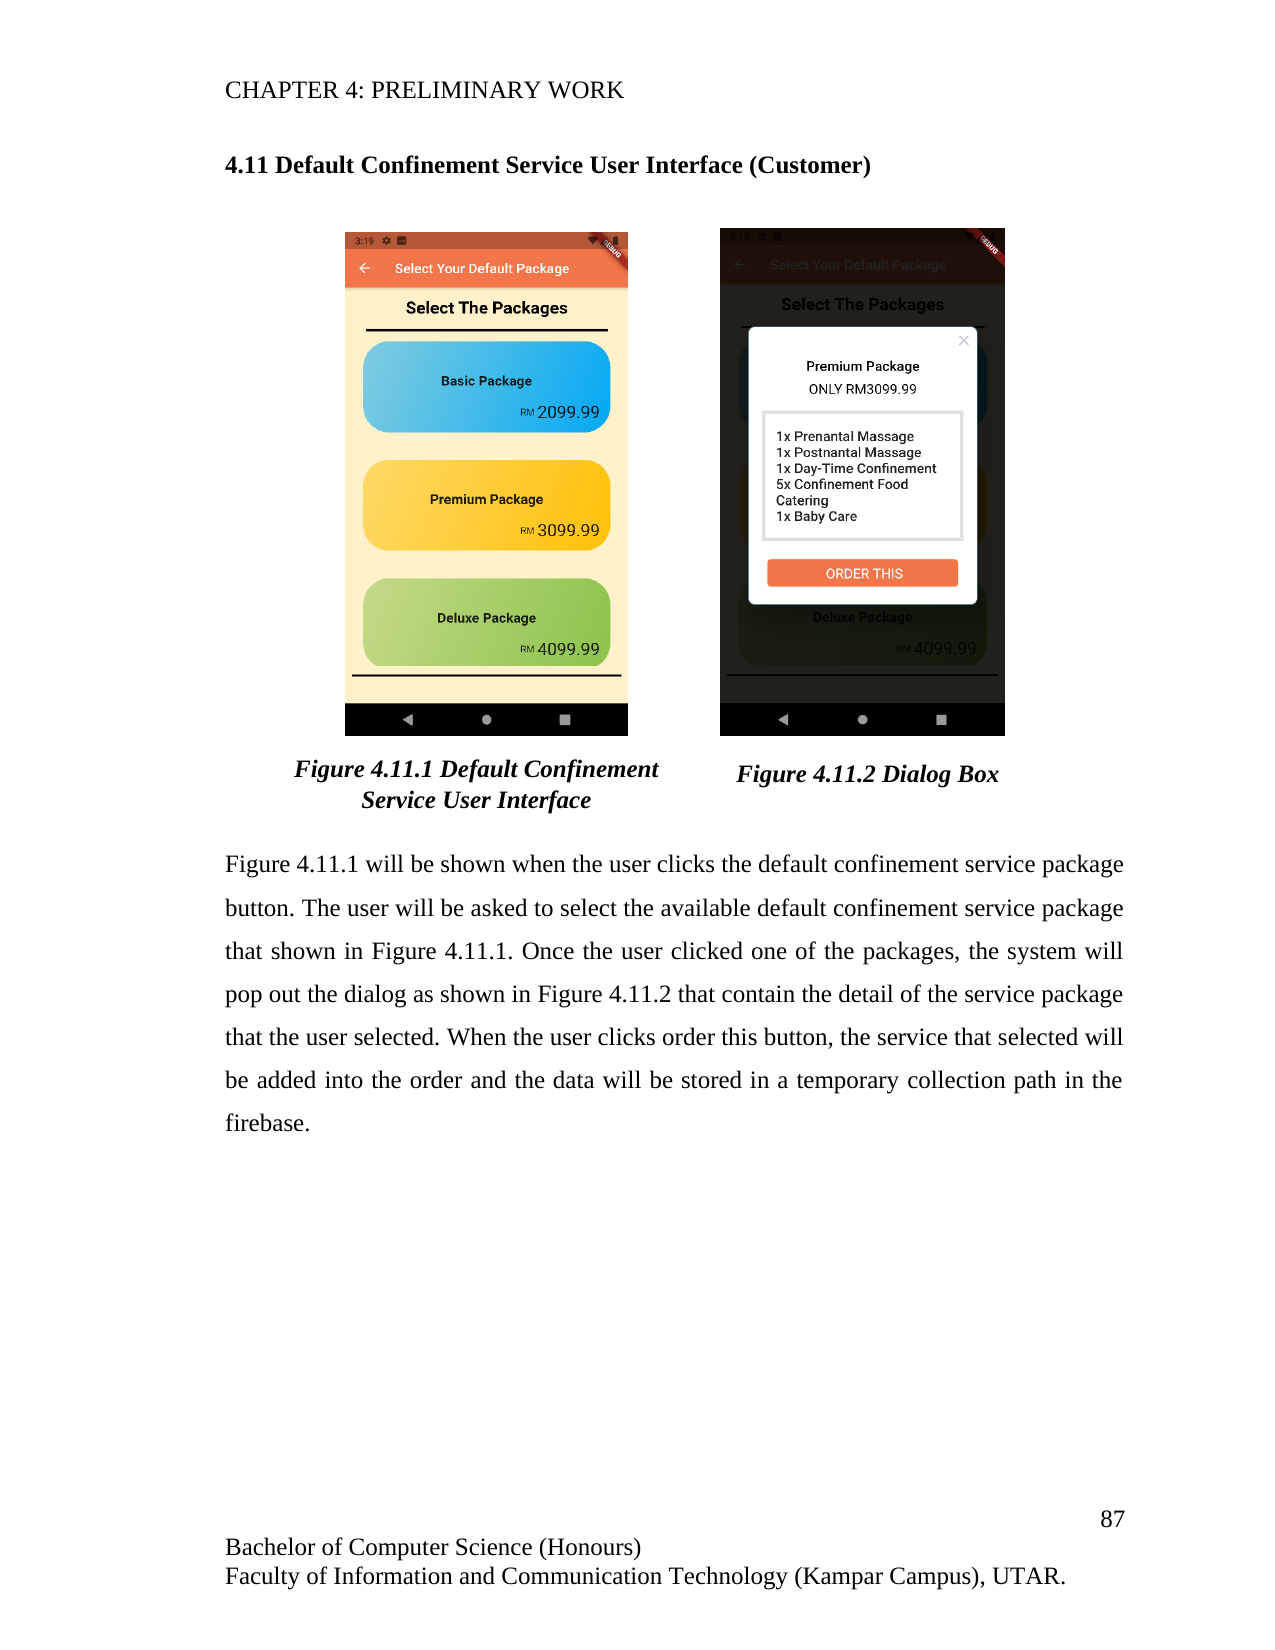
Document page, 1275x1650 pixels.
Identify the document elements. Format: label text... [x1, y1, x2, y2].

picture [720, 228, 1005, 736]
picture [345, 232, 628, 736]
text Figure 4.11.1 will be shown when the user clicks the default confinement service package button. The user will be asked to select the available default confinement service package that shown in Figure 4.11.1. Once the user clicked one of the packages, the system will pop out the dialog as shown in Figure 4.11.2 that contain the detail of the service package that the user selected. When the user clicks order this button, the service that selected will be added into the order and the data will be stored in a temporary collection path in the firebase. [225, 849, 1125, 1137]
subtitle 4.11 Default Confinement Service User Interface (Customer) [225, 150, 1125, 179]
